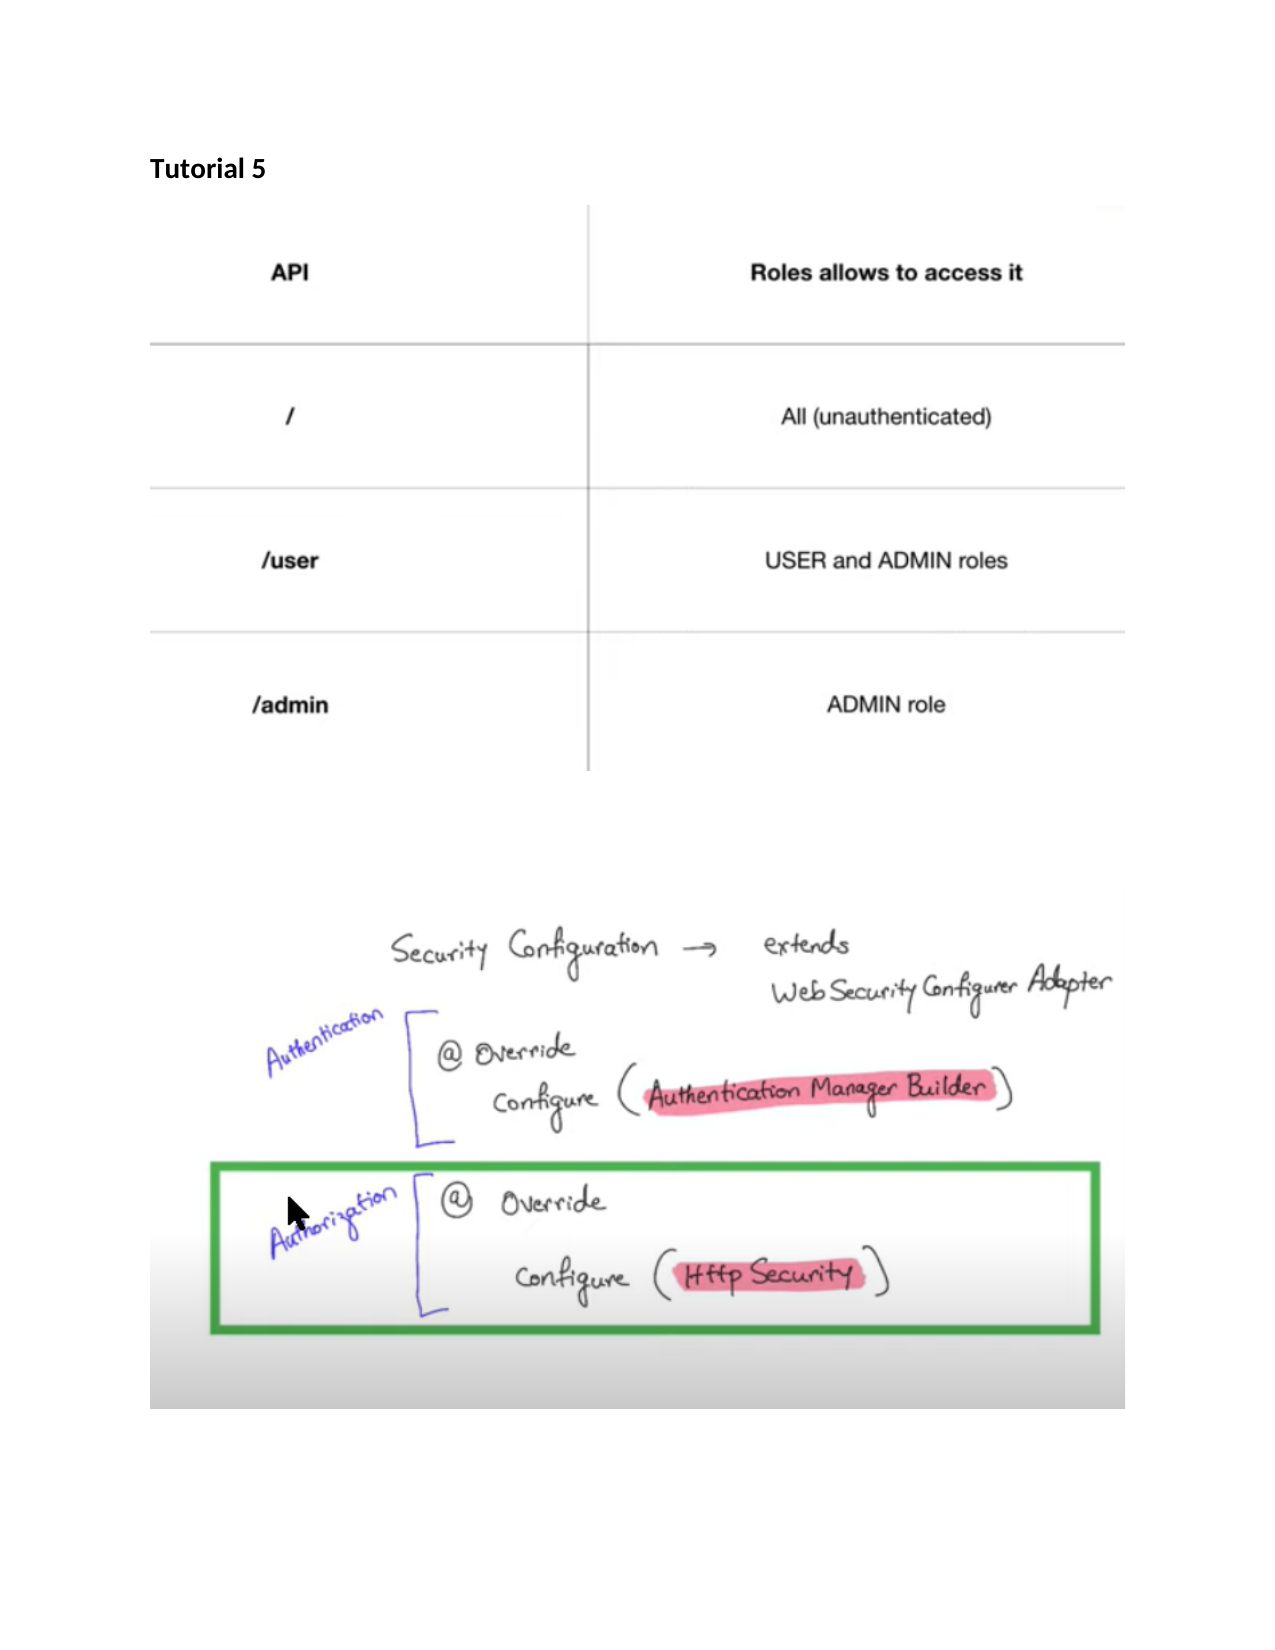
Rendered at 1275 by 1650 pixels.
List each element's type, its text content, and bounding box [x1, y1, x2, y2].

text Tutorial 5 [150, 150, 1125, 186]
picture [150, 883, 1125, 1409]
picture [150, 205, 1125, 771]
